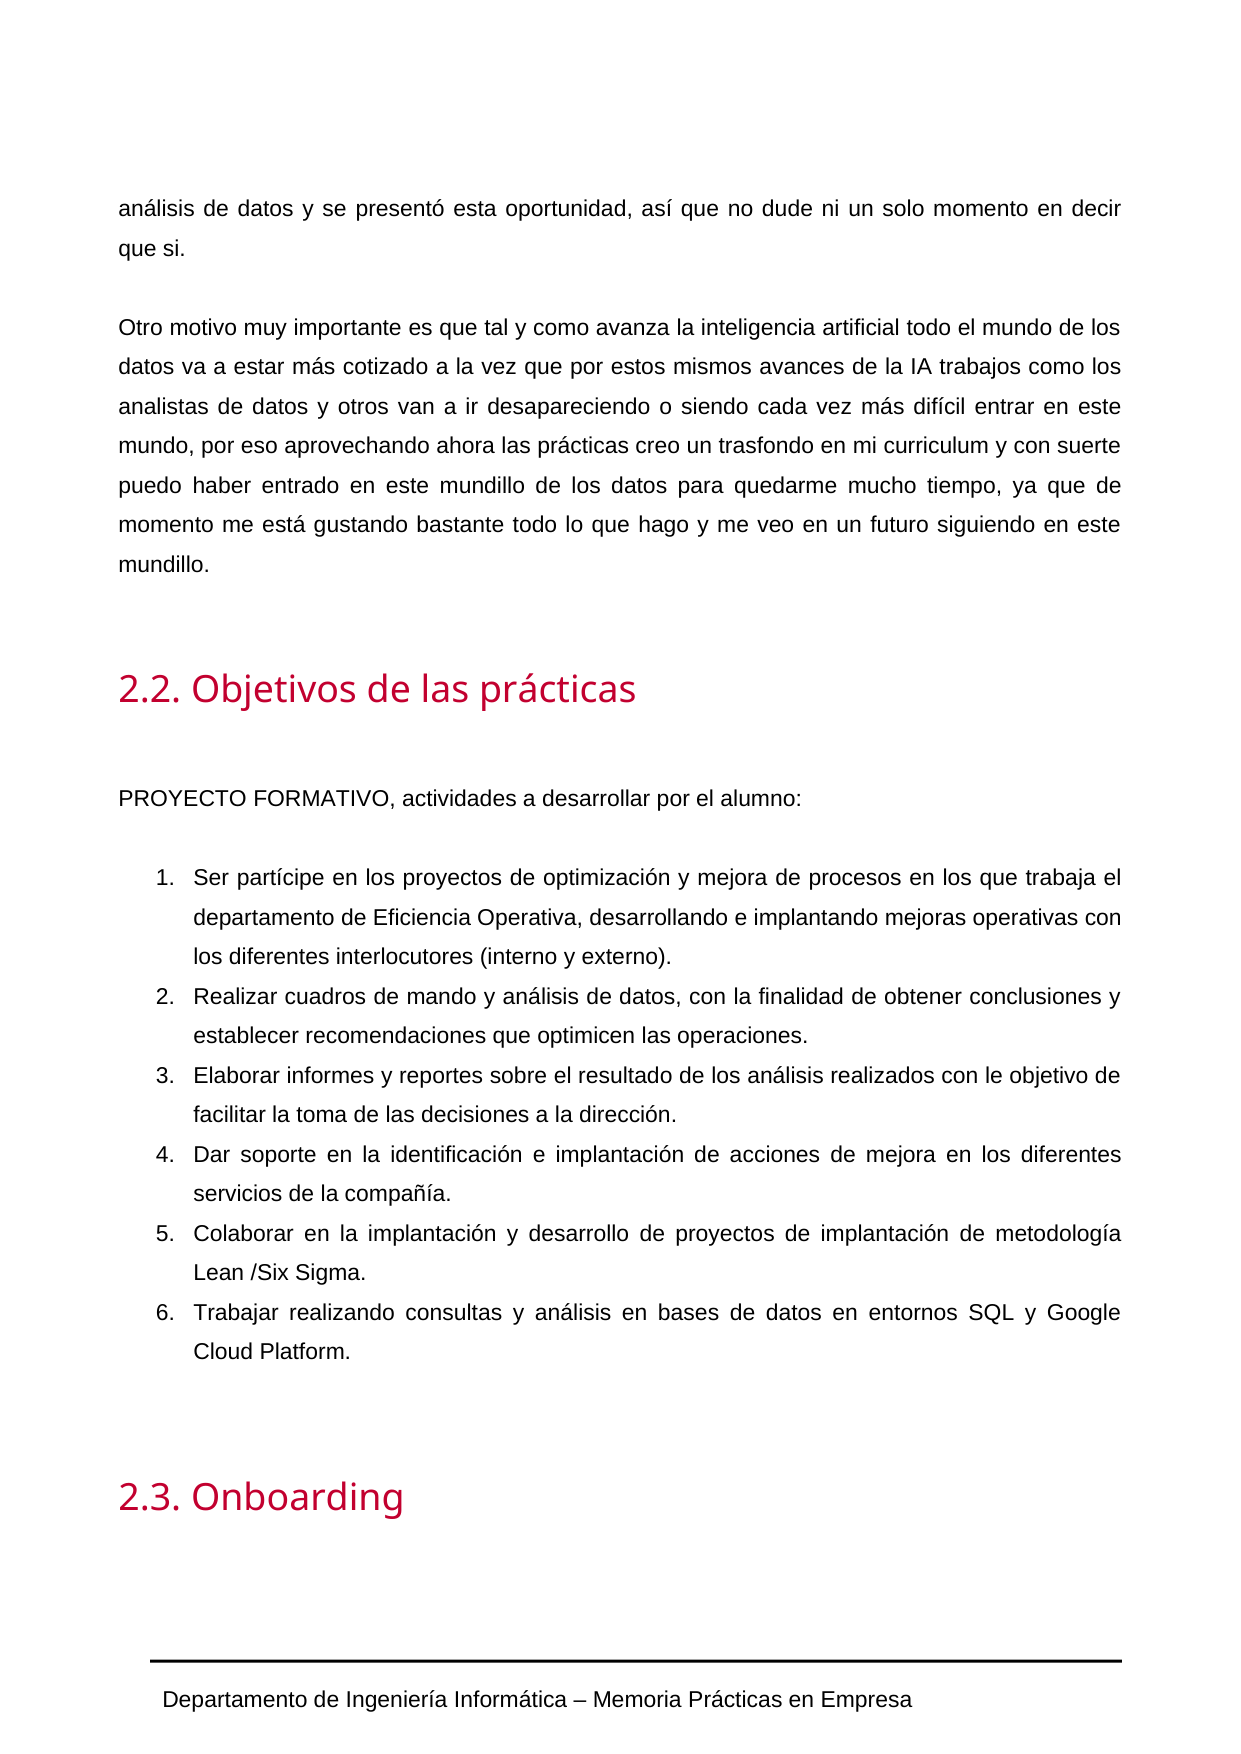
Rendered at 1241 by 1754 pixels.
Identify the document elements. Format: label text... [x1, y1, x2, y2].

list Realizar cuadros de mando y análisis de datos, con la finalidad de obtener conclusiones y establecer recomendaciones que optimicen las operaciones. [156, 983, 1122, 1049]
list Trabajar realizando consultas y análisis en bases de datos en entornos SQL y Google Cloud Platform. [156, 1299, 1122, 1364]
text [118, 195, 1122, 261]
list Ser partícipe en los proyectos de optimización y mejora de procesos en los que trabaja el departamento de Eficiencia Operativa, desarrollando e implantando mejoras operativas con los diferentes interlocutores (interno y externo). [156, 864, 1122, 970]
list Dar soporte en la identificación e implantación de acciones de mejora en los diferentes servicios de la compañía. [156, 1141, 1122, 1207]
text 2.2. Objetivos de las prácticas [118, 662, 1122, 713]
list Elaborar informes y reportes sobre el resultado de los análisis realizados con le objetivo de facilitar la toma de las decisiones a la dirección. [156, 1062, 1122, 1128]
list Colaborar en la implantación y desarrollo de proyectos de implantación de metodología Lean /Six Sigma. [156, 1220, 1122, 1286]
text Otro motivo muy importante es que tal y como avanza la inteligencia artificial todo el mundo de los datos va a estar más cotizado a la vez que por estos mismos avances de la IA trabajos como los analistas de datos y otros van a ir desapareciendo o siendo cada vez más difícil entrar en este mundo, por eso aprovechando ahora las prácticas creo un trasfondo en mi curriculum y con suerte puedo haber entrado en este mundillo de los datos para quedarme mucho tiempo, ya que de momento me está gustando bastante todo lo que hago y me veo en un futuro siguiendo en este mundillo. [118, 314, 1122, 577]
text PROYECTO FORMATIVO, actividades a desarrollar por el alumno: [118, 785, 1122, 812]
text 2.3. Onboarding [118, 1470, 1122, 1521]
